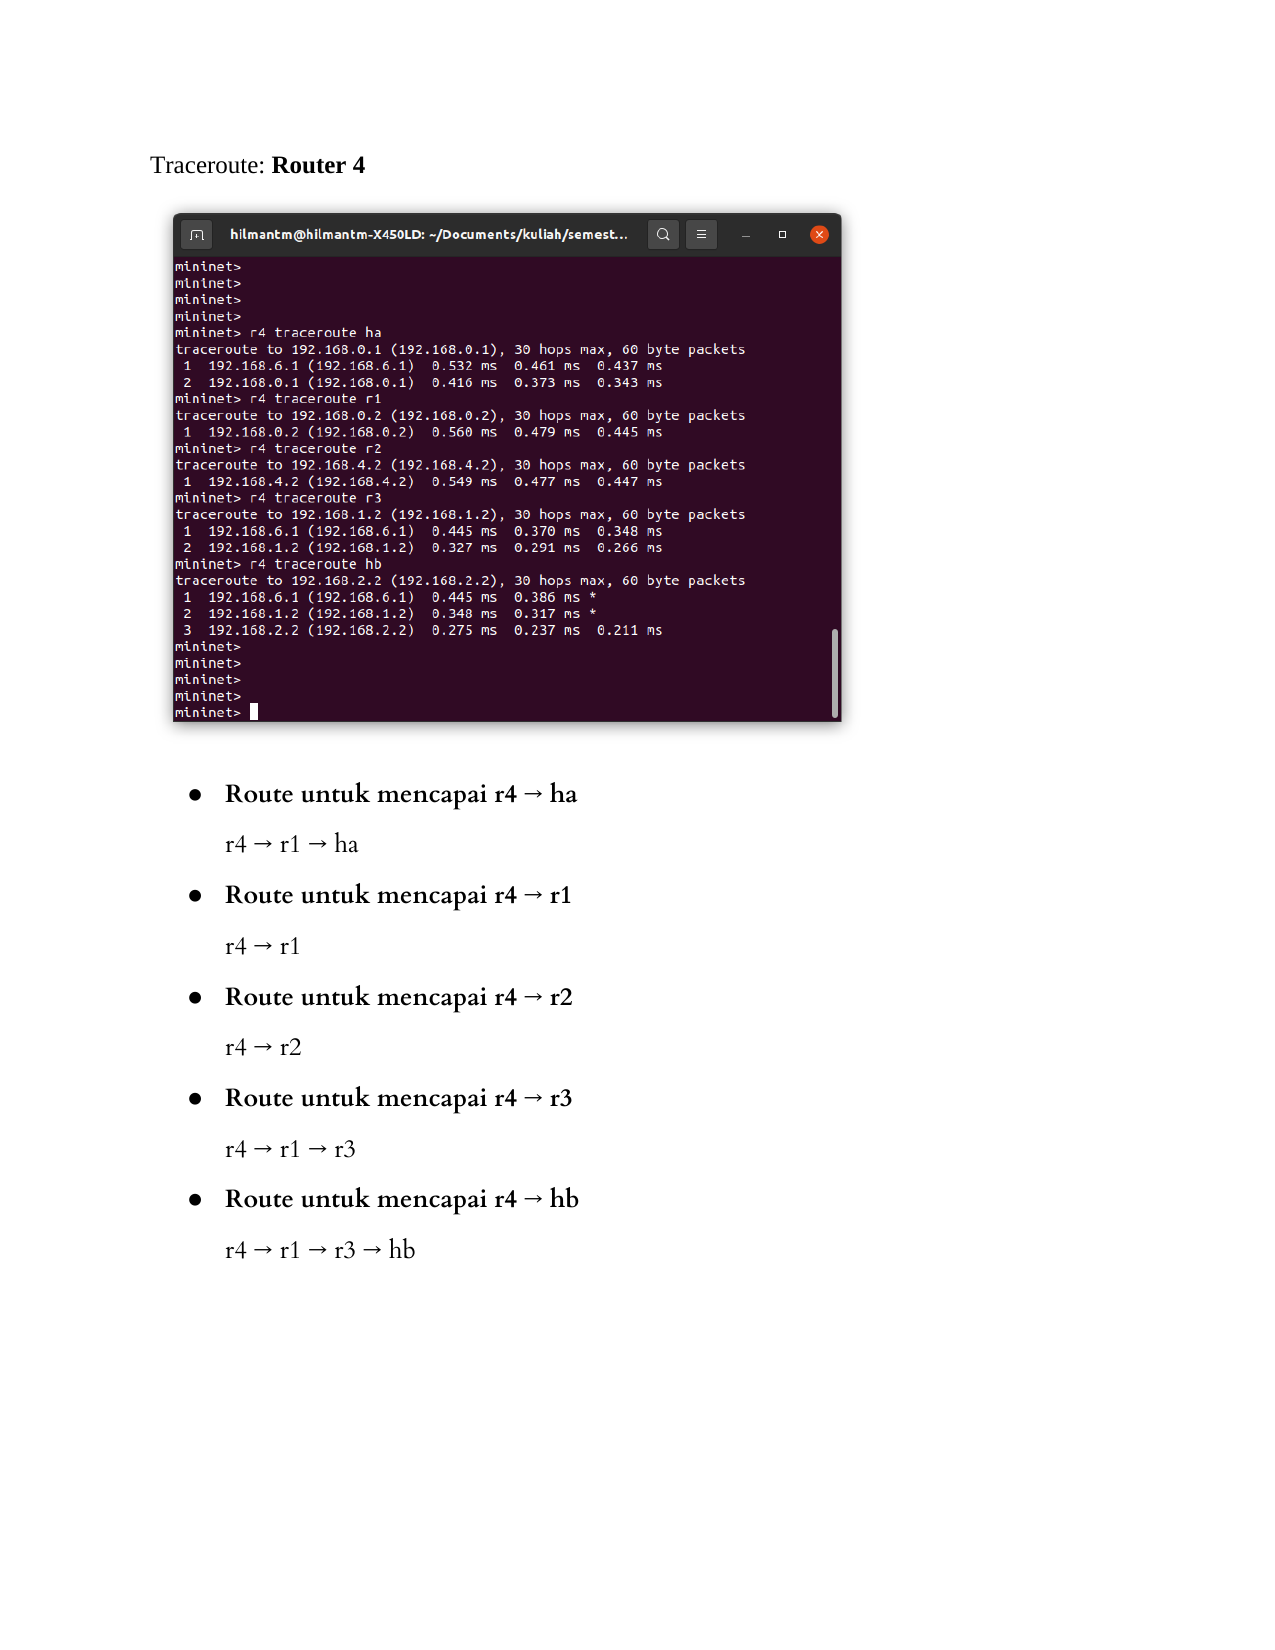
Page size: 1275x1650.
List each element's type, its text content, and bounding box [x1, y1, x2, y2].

picture [150, 192, 864, 747]
